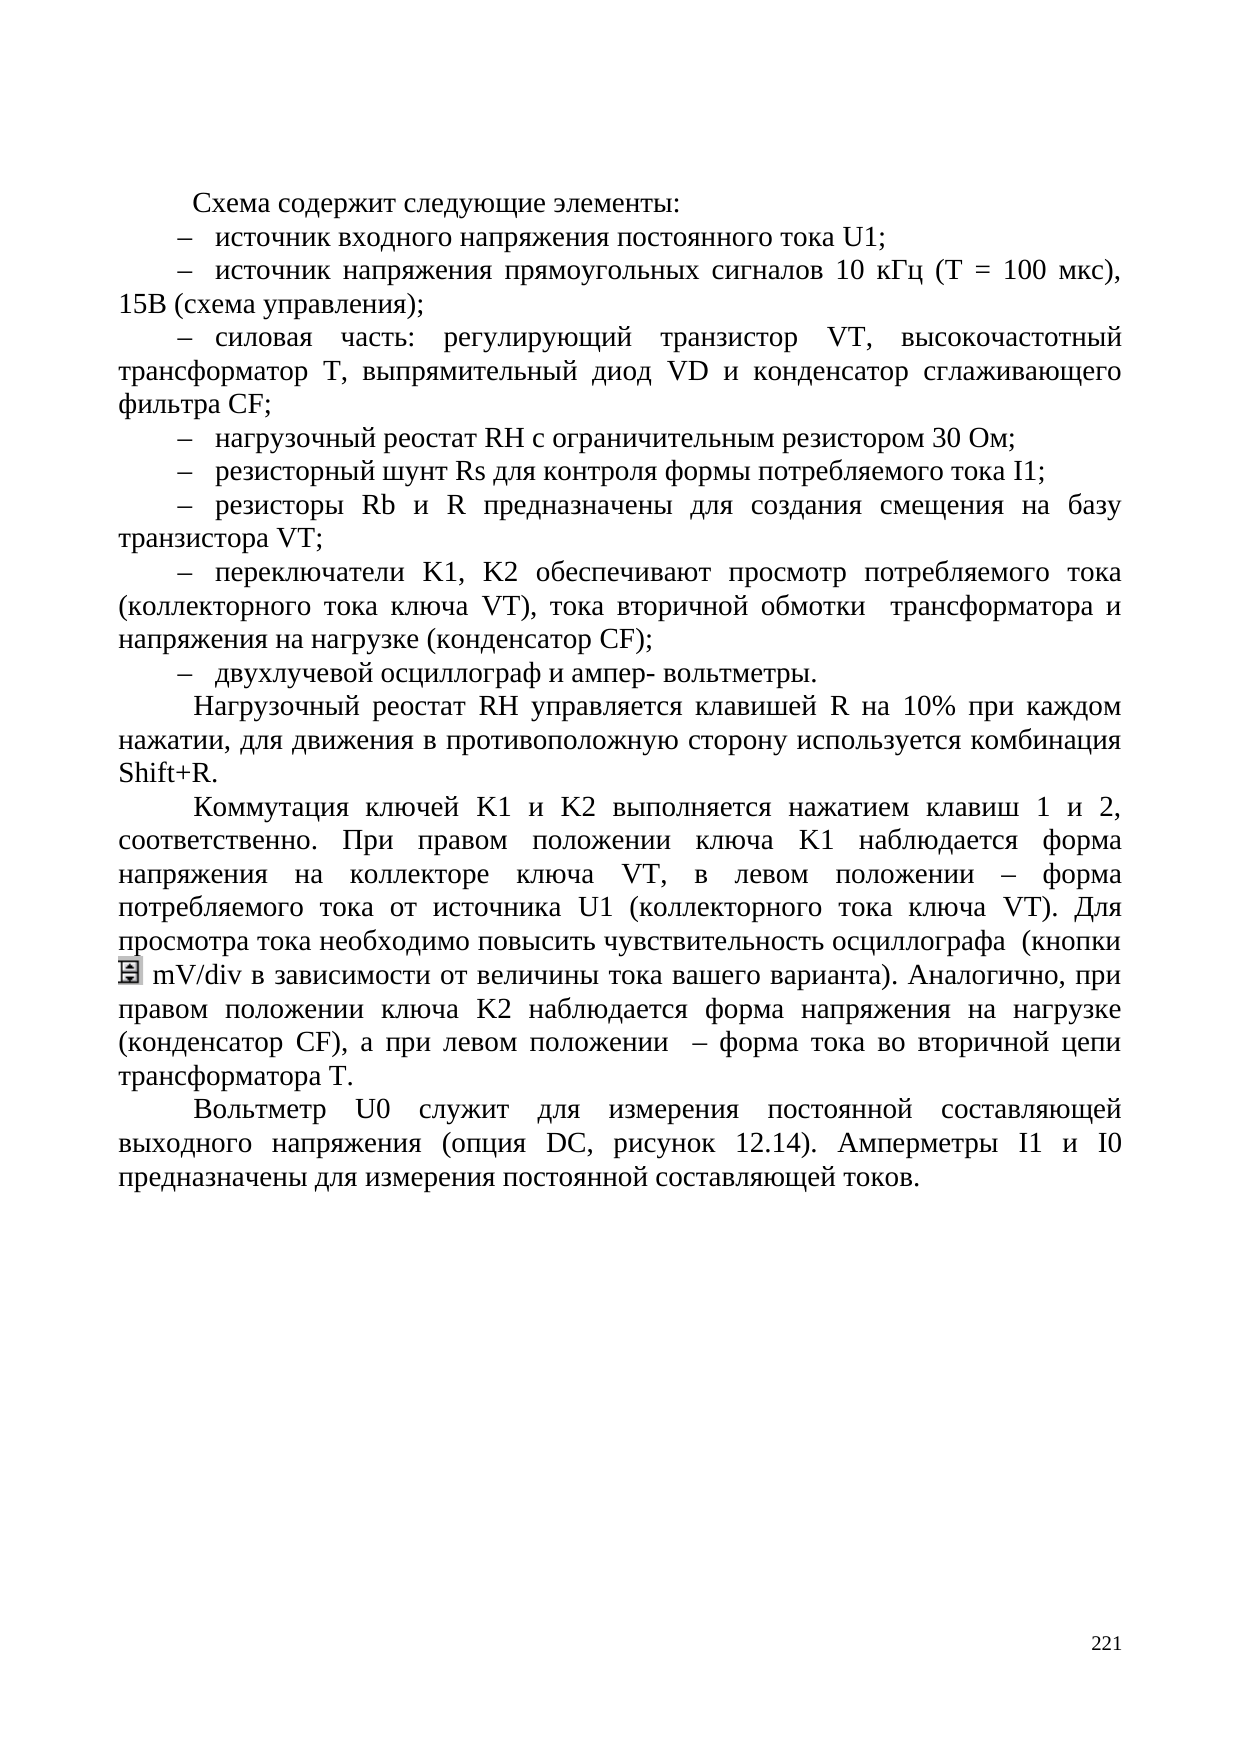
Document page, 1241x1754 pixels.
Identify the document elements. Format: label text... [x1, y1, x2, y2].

list силовая часть: регулирующий транзистор VT, высокочастотный трансформатор T, выпрямительный диод VD и конденсатор сглаживающего фильтра CF; [118, 319, 1122, 420]
list источник напряжения прямоугольных сигналов 10 кГц (Т = 100 мкс), 15В (схема управления); [118, 252, 1122, 319]
list двухлучевой осциллограф и ампер- вольтметры. [118, 655, 1122, 688]
text Коммутация ключей K1 и K2 выполняется нажатием клавиш 1 и 2, соответственно. При правом положении ключа K1 наблюдается форма напряжения на коллекторе ключа VT, в левом положении – форма потребляемого тока от источника U1 (коллекторного тока ключа VT). Для просмотра тока необходимо повысить чувствительность осциллографа (кнопки mV/div в зависимости от величины тока вашего варианта). Аналогично, при правом положении ключа K2 наблюдается форма напряжения на нагрузке (конденсатор CF), а при левом положении – форма тока во вторичной цепи трансформатора T. [118, 789, 1122, 1092]
picture [118, 956, 144, 985]
list переключатели K1, K2 обеспечивают просмотр потребляемого тока (коллекторного тока ключа VT), тока вторичной обмотки трансформатора и напряжения на нагрузке (конденсатор CF); [118, 554, 1122, 655]
text Схема содержит следующие элементы: [118, 185, 1122, 219]
list источник входного напряжения постоянного тока U1; [118, 219, 1122, 252]
list резисторный шунт Rs для контроля формы потребляемого тока I1; [118, 453, 1122, 487]
list нагрузочный реостат RН с ограничительным резистором 30 Ом; [118, 420, 1122, 453]
text Нагрузочный реостат RН управляется клавишей R на 10% при каждом нажатии, для движения в противоположную сторону используется комбинация Shift+R. [118, 688, 1122, 789]
text Вольтметр U0 служит для измерения постоянной составляющей выходного напряжения (опция DC, рисунок 12.14). Амперметры I1 и I0 предназначены для измерения постоянной составляющей токов. [118, 1092, 1122, 1192]
list резисторы Rb и R предназначены для создания смещения на базу транзистора VT; [118, 487, 1122, 554]
